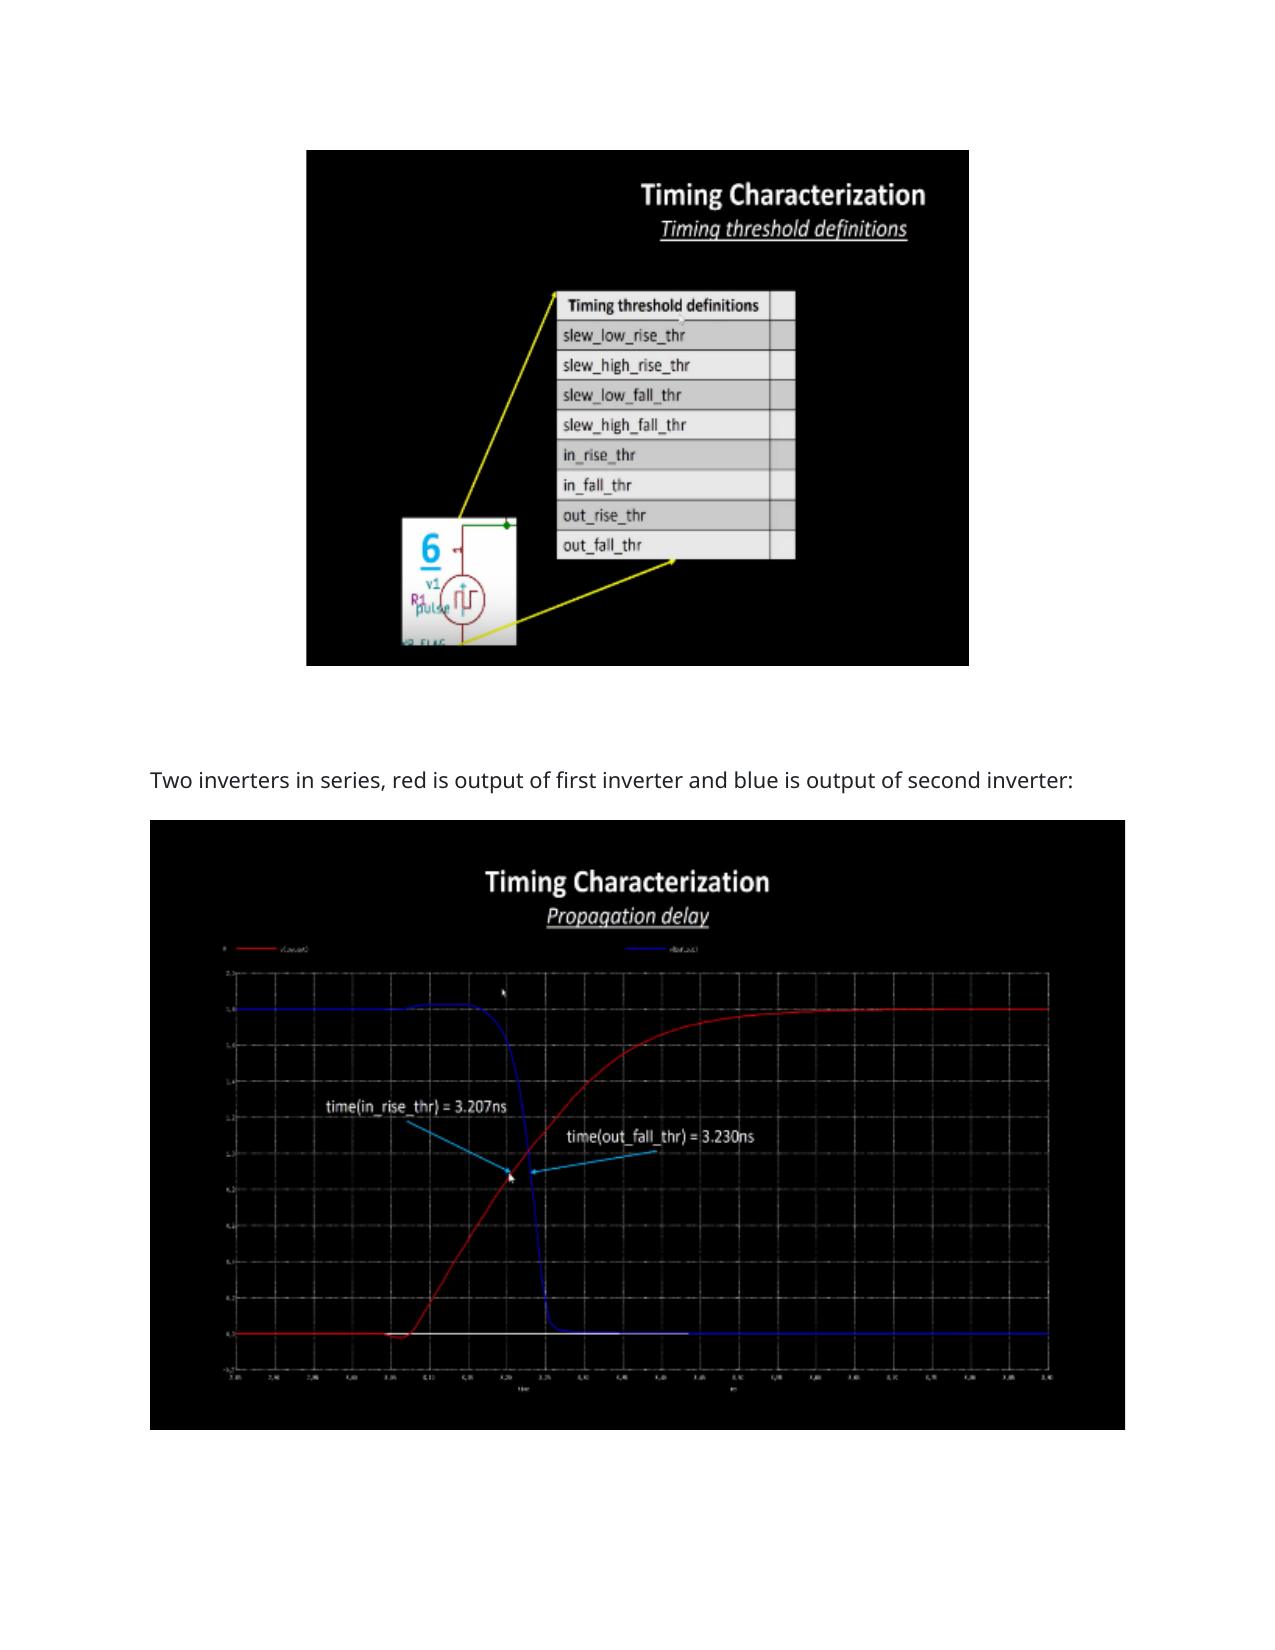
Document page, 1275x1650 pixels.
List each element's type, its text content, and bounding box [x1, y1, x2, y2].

picture [306, 150, 969, 666]
text Two inverters in series, red is output of first inverter and blue is output of second inverter: [150, 766, 1125, 795]
picture [150, 820, 1125, 1430]
